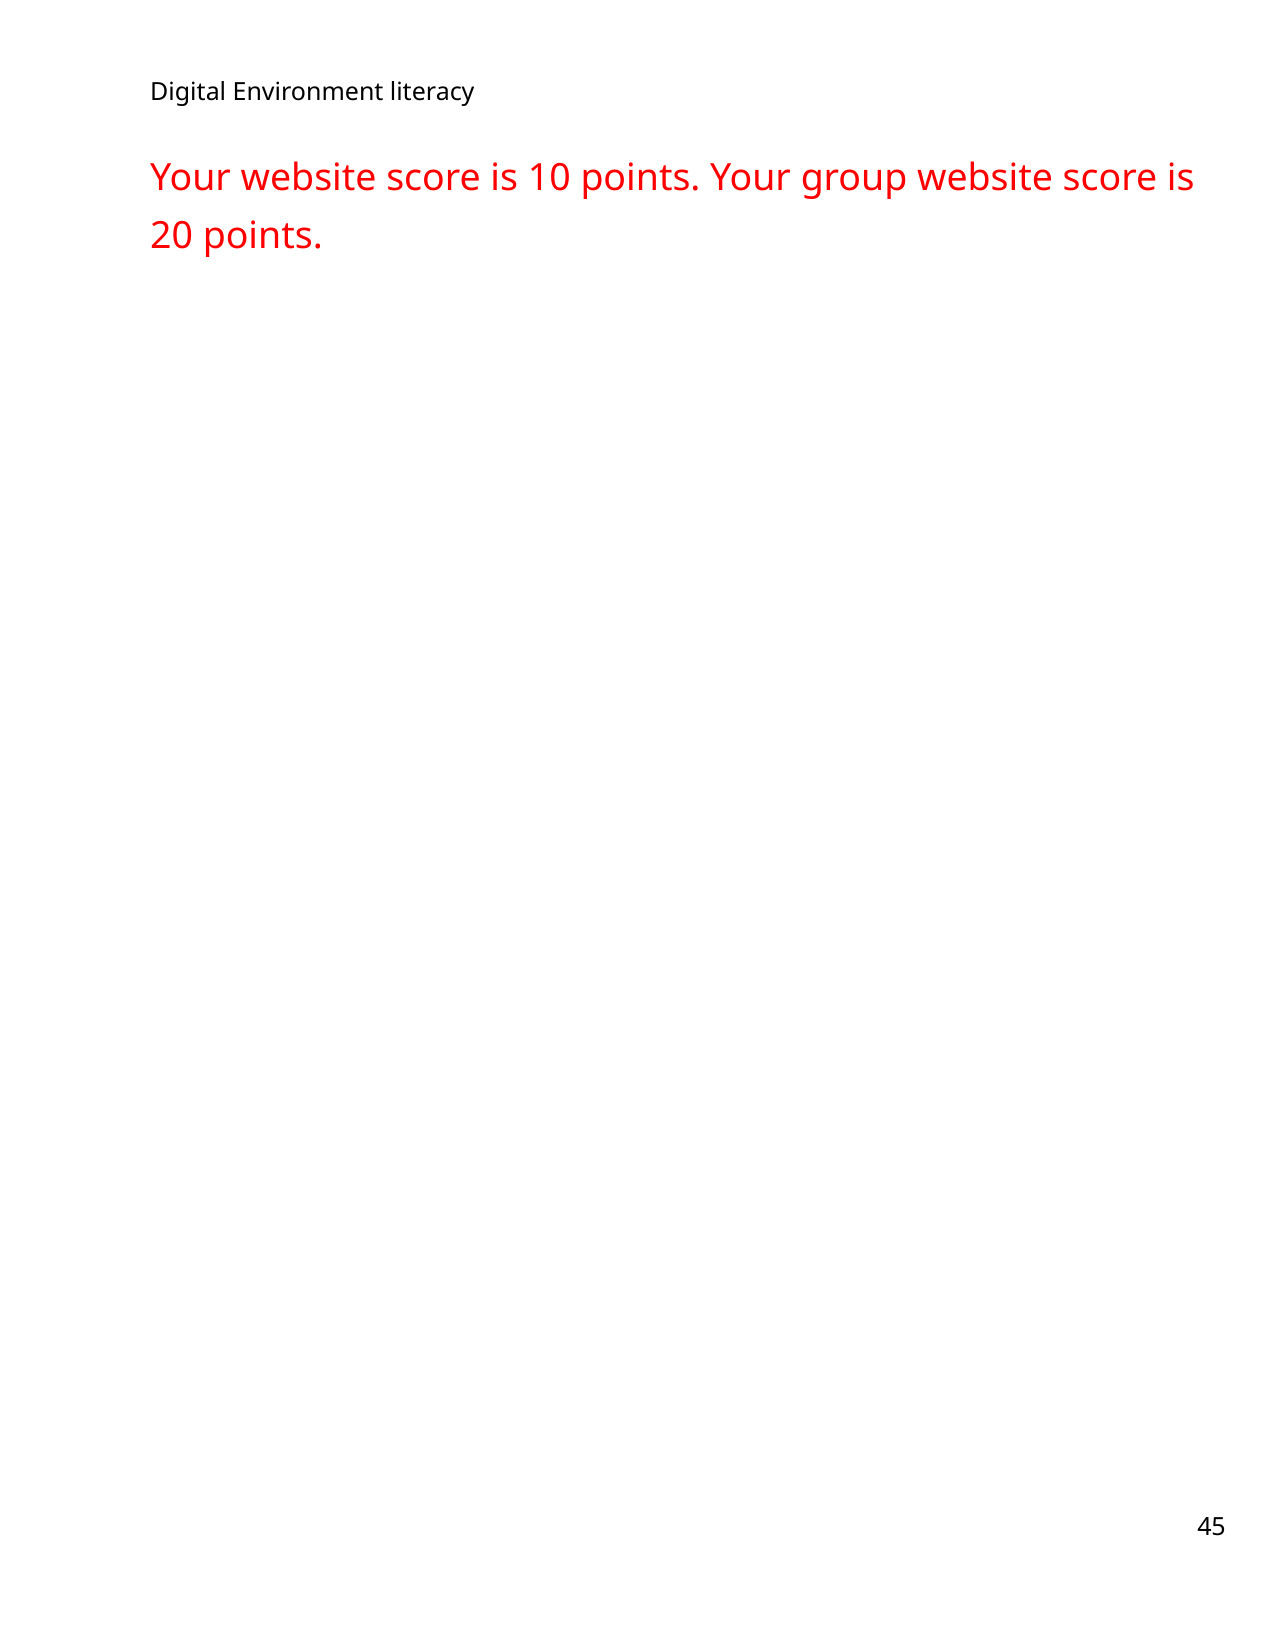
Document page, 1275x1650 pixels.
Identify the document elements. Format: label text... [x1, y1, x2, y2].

text Your website score is 10 points. Your group website score is 20 points. [150, 150, 1226, 260]
